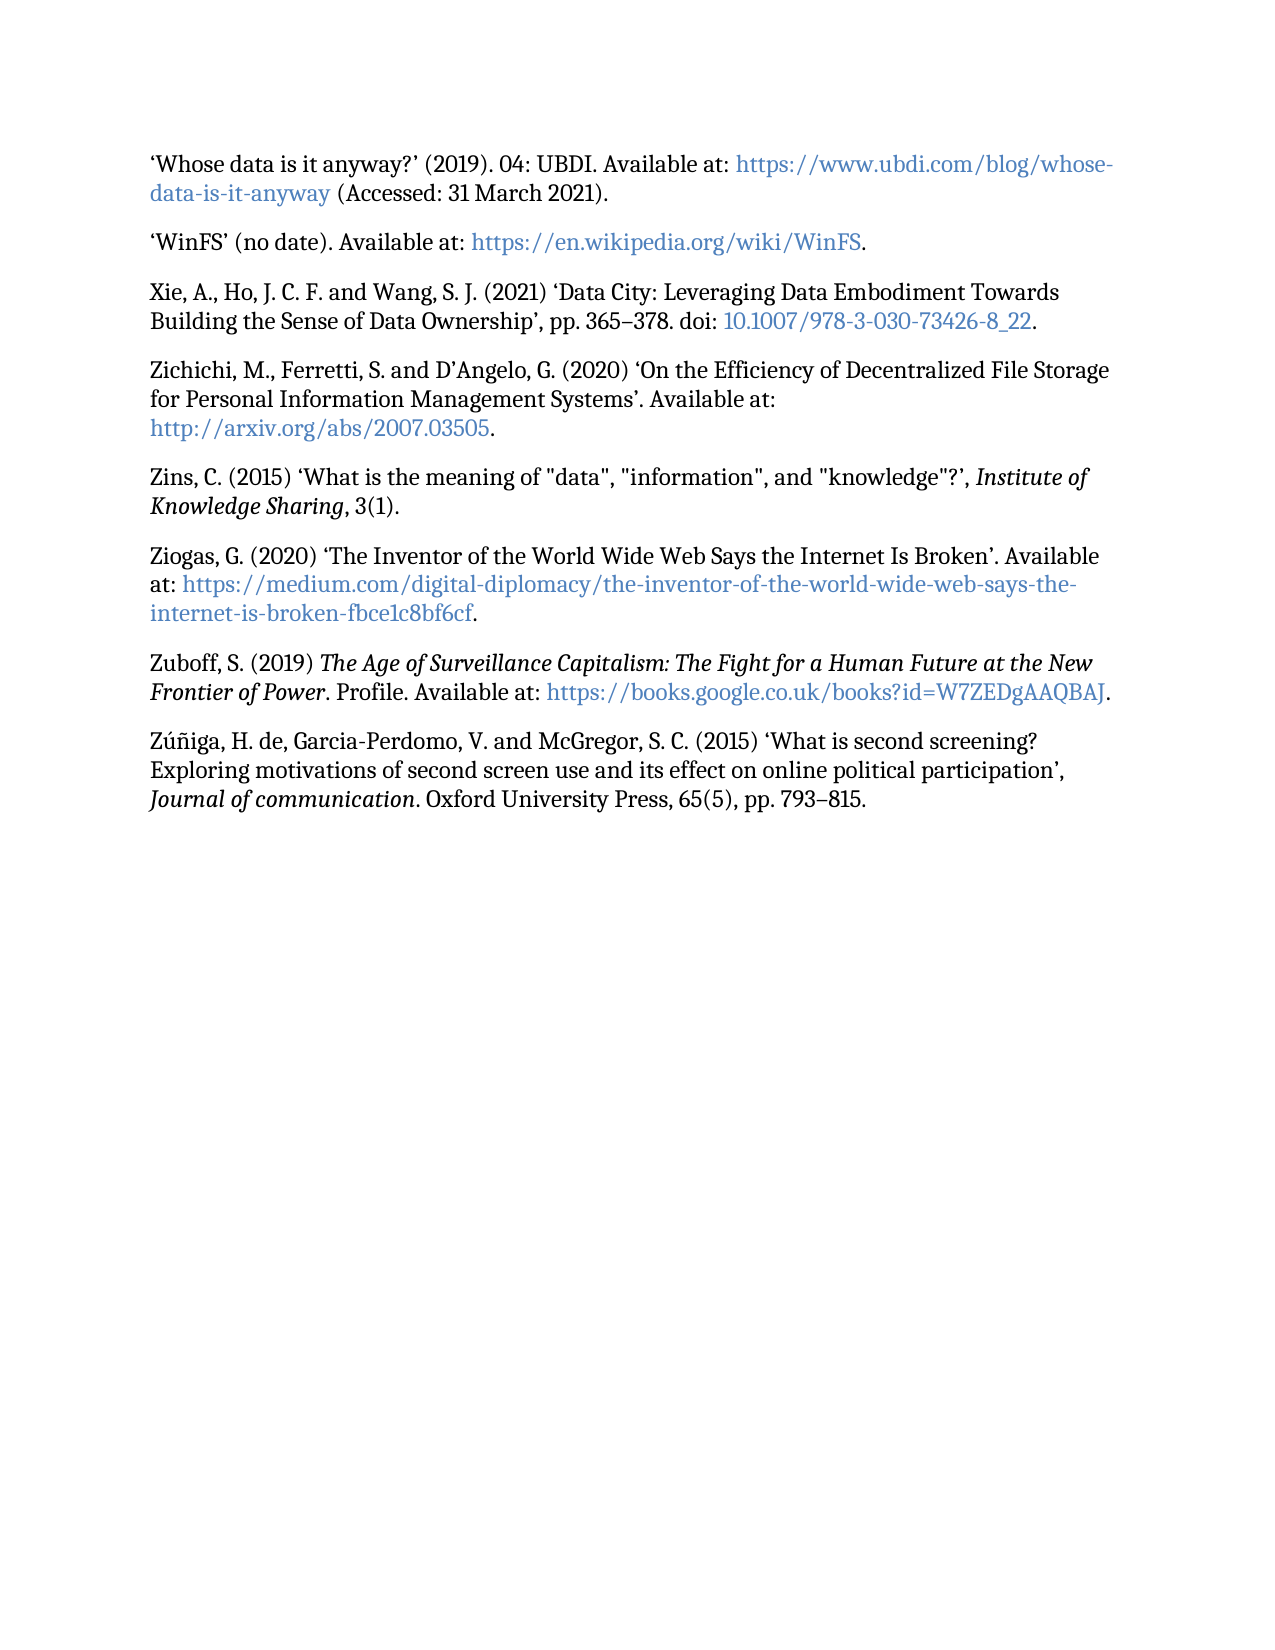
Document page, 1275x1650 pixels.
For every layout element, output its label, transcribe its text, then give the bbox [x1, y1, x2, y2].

text ‘Whose data is it anyway?’ (2019). 04: UBDI. Available at: https://www.ubdi.com/blog/whose-data-is-it-anyway (Accessed: 31 March 2021). [150, 150, 1125, 207]
text Zuboff, S. (2019) The Age of Surveillance Capitalism: The Fight for a Human Future at the New Frontier of Power. Profile. Available at: https://books.google.co.uk/books?id=W7ZEDgAAQBAJ. [150, 649, 1125, 706]
text Zichichi, M., Ferretti, S. and D’Angelo, G. (2020) ‘On the Efficiency of Decentralized File Storage for Personal Information Management Systems’. Available at: http://arxiv.org/abs/2007.03505. [150, 356, 1125, 442]
text Zúñiga, H. de, Garcia-Perdomo, V. and McGregor, S. C. (2015) ‘What is second screening? Exploring motivations of second screen use and its effect on online political participation’, Journal of communication. Oxford University Press, 65(5), pp. 793–815. [150, 727, 1125, 813]
text Xie, A., Ho, J. C. F. and Wang, S. J. (2021) ‘Data City: Leveraging Data Embodiment Towards Building the Sense of Data Ownership’, pp. 365–378. doi: 10.1007/978-3-030-73426-8_22. [150, 278, 1125, 335]
text Zins, C. (2015) ‘What is the meaning of "data", "information", and "knowledge"?’, Institute of Knowledge Sharing, 3(1). [150, 463, 1125, 521]
text ‘WinFS’ (no date). Available at: https://en.wikipedia.org/wiki/WinFS. [150, 228, 1125, 257]
text Ziogas, G. (2020) ‘The Inventor of the World Wide Web Says the Internet Is Broken’. Available at: https://medium.com/digital-diplomacy/the-inventor-of-the-world-wide-web-says-the-internet-is-broken-fbce1c8bf6cf. [150, 542, 1125, 628]
